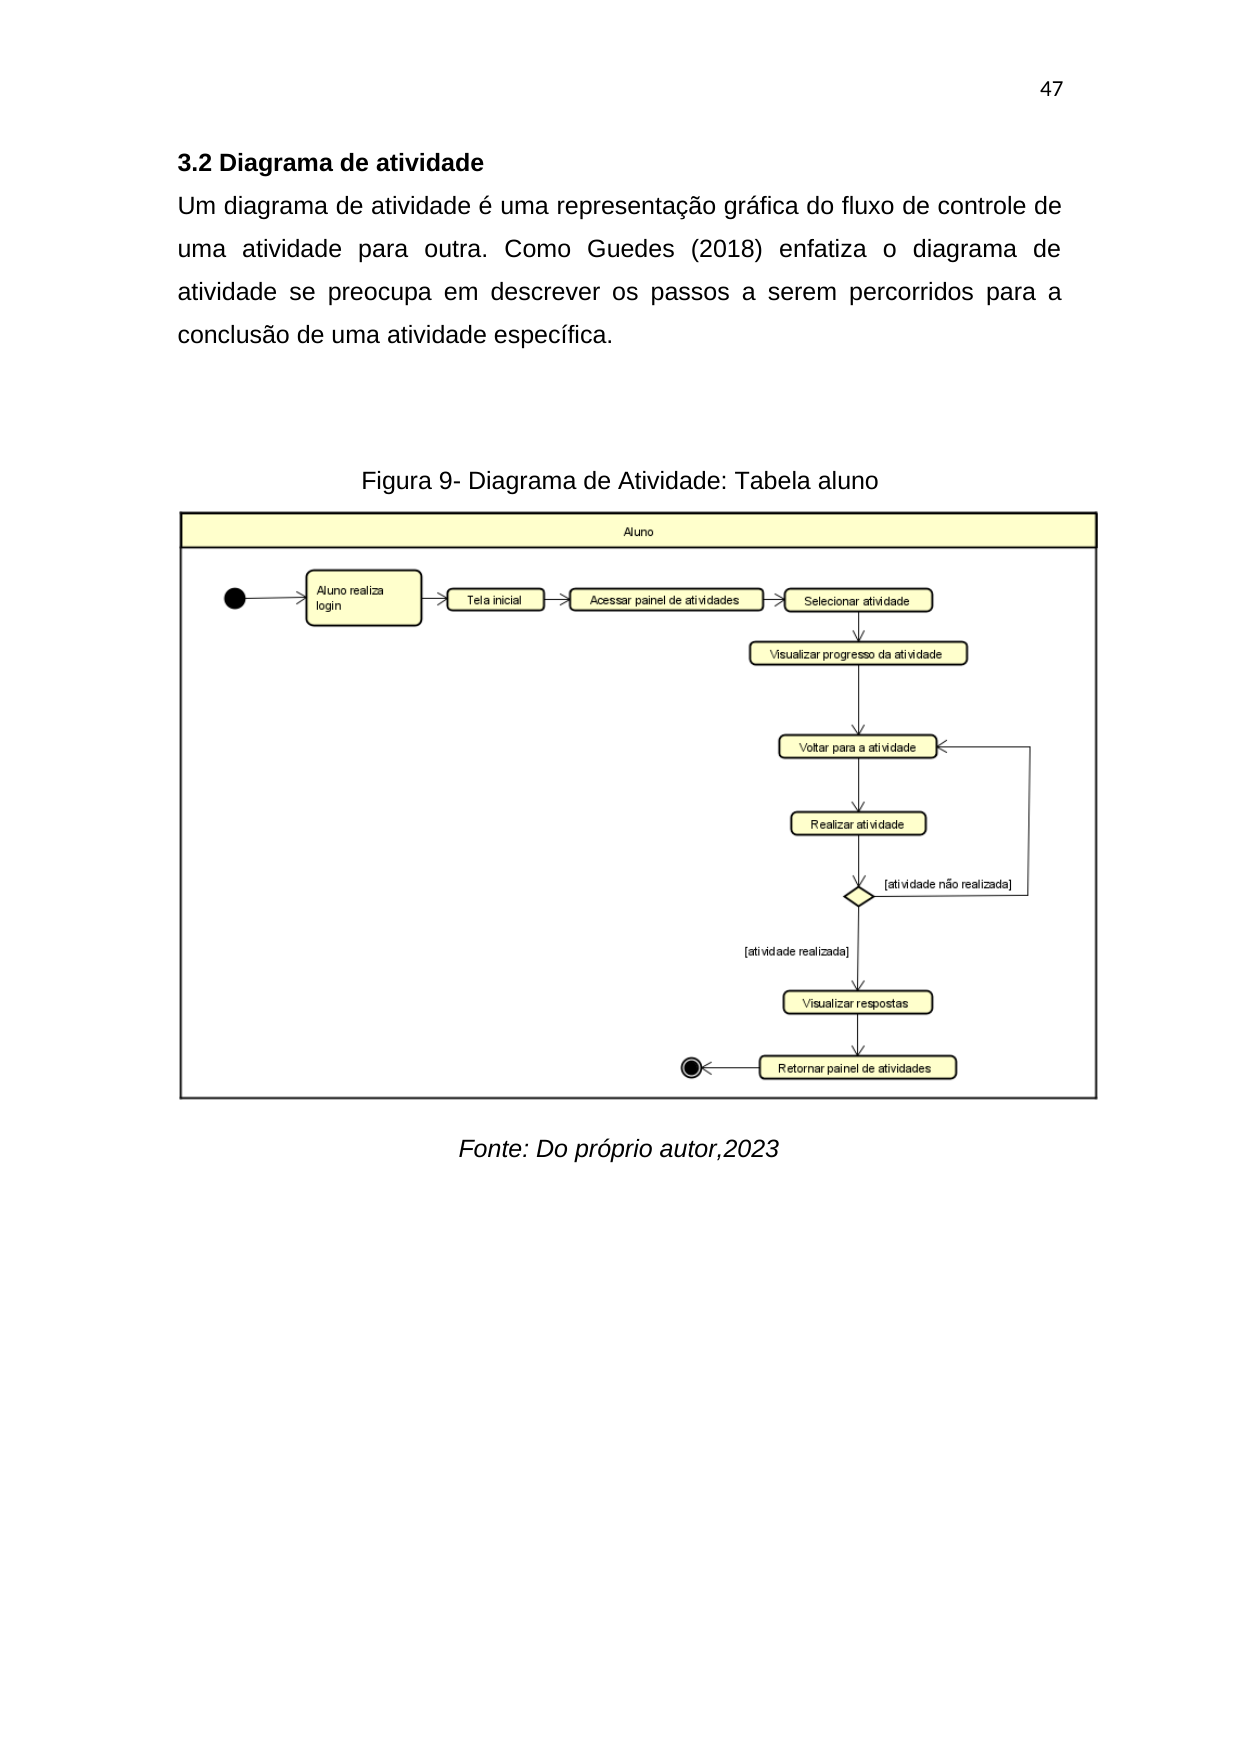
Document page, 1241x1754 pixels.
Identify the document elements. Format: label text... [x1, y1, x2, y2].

subtitle 3.2 Diagrama de atividade [177, 148, 1063, 176]
text Um diagrama de atividade é uma representação gráfica do fluxo de controle de uma atividade para outra. Como Guedes (2018) enfatiza o diagrama de atividade se preocupa em descrever os passos a serem percorridos para a conclusão de uma atividade específica. [177, 191, 1063, 349]
text Fonte: Do próprio autor,2023 [177, 1134, 1063, 1162]
picture [177, 509, 1100, 1103]
text Figura 9- Diagrama de Atividade: Tabela aluno [177, 466, 1063, 495]
